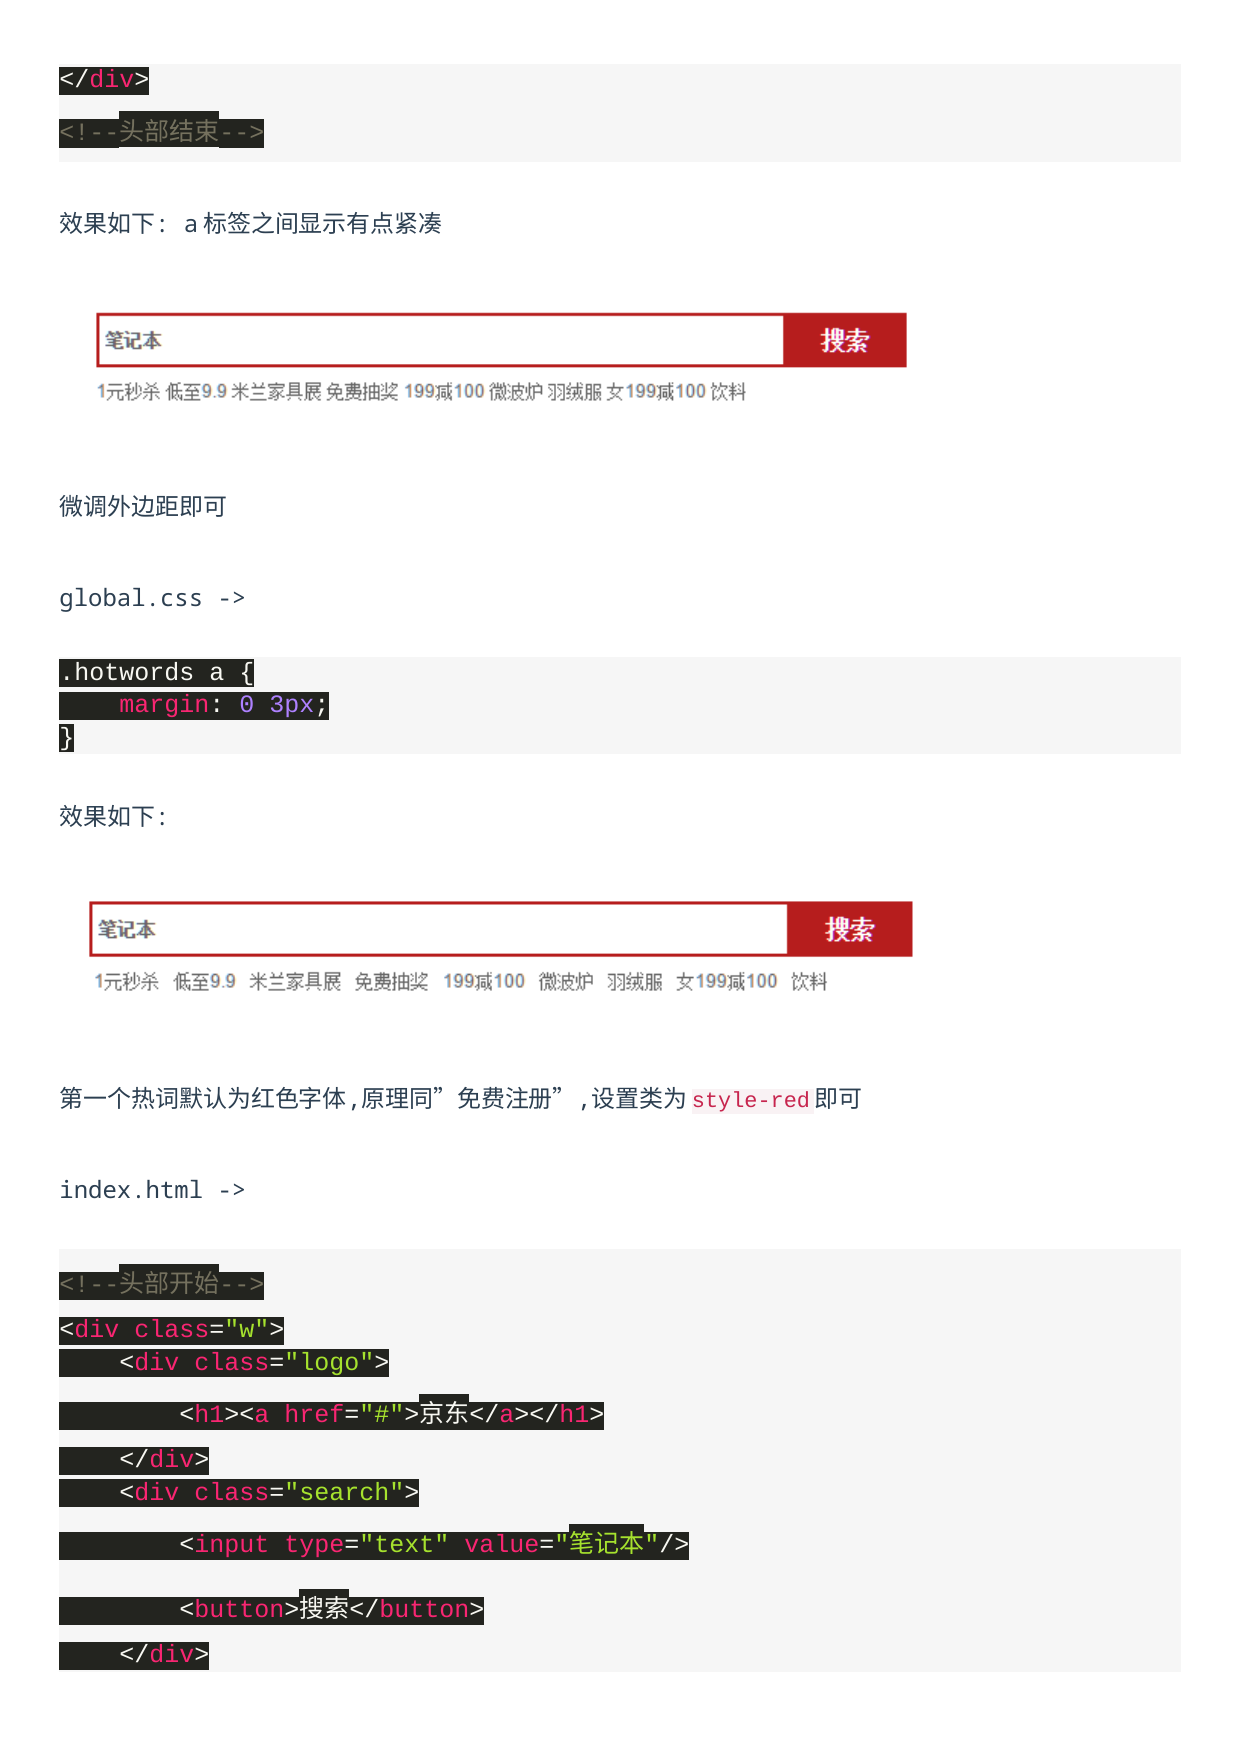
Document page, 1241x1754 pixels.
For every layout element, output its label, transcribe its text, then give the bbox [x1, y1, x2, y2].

text index.html -> [59, 1157, 1181, 1222]
text 微调外边距即可 [59, 472, 1181, 537]
text 效果如下: [59, 782, 1181, 847]
text 效果如下: a标签之间显示有点紧凑 [59, 189, 1181, 254]
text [59, 1249, 1181, 1672]
picture [59, 289, 925, 437]
text 第一个热词默认为红色字体,原理同”免费注册”,设置类为style-red即可 [59, 1064, 1181, 1129]
text global.css -> [59, 564, 1181, 629]
text .hotwords a { margin: 0 3px; } [59, 657, 1181, 754]
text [59, 64, 1181, 162]
picture [59, 874, 925, 1037]
